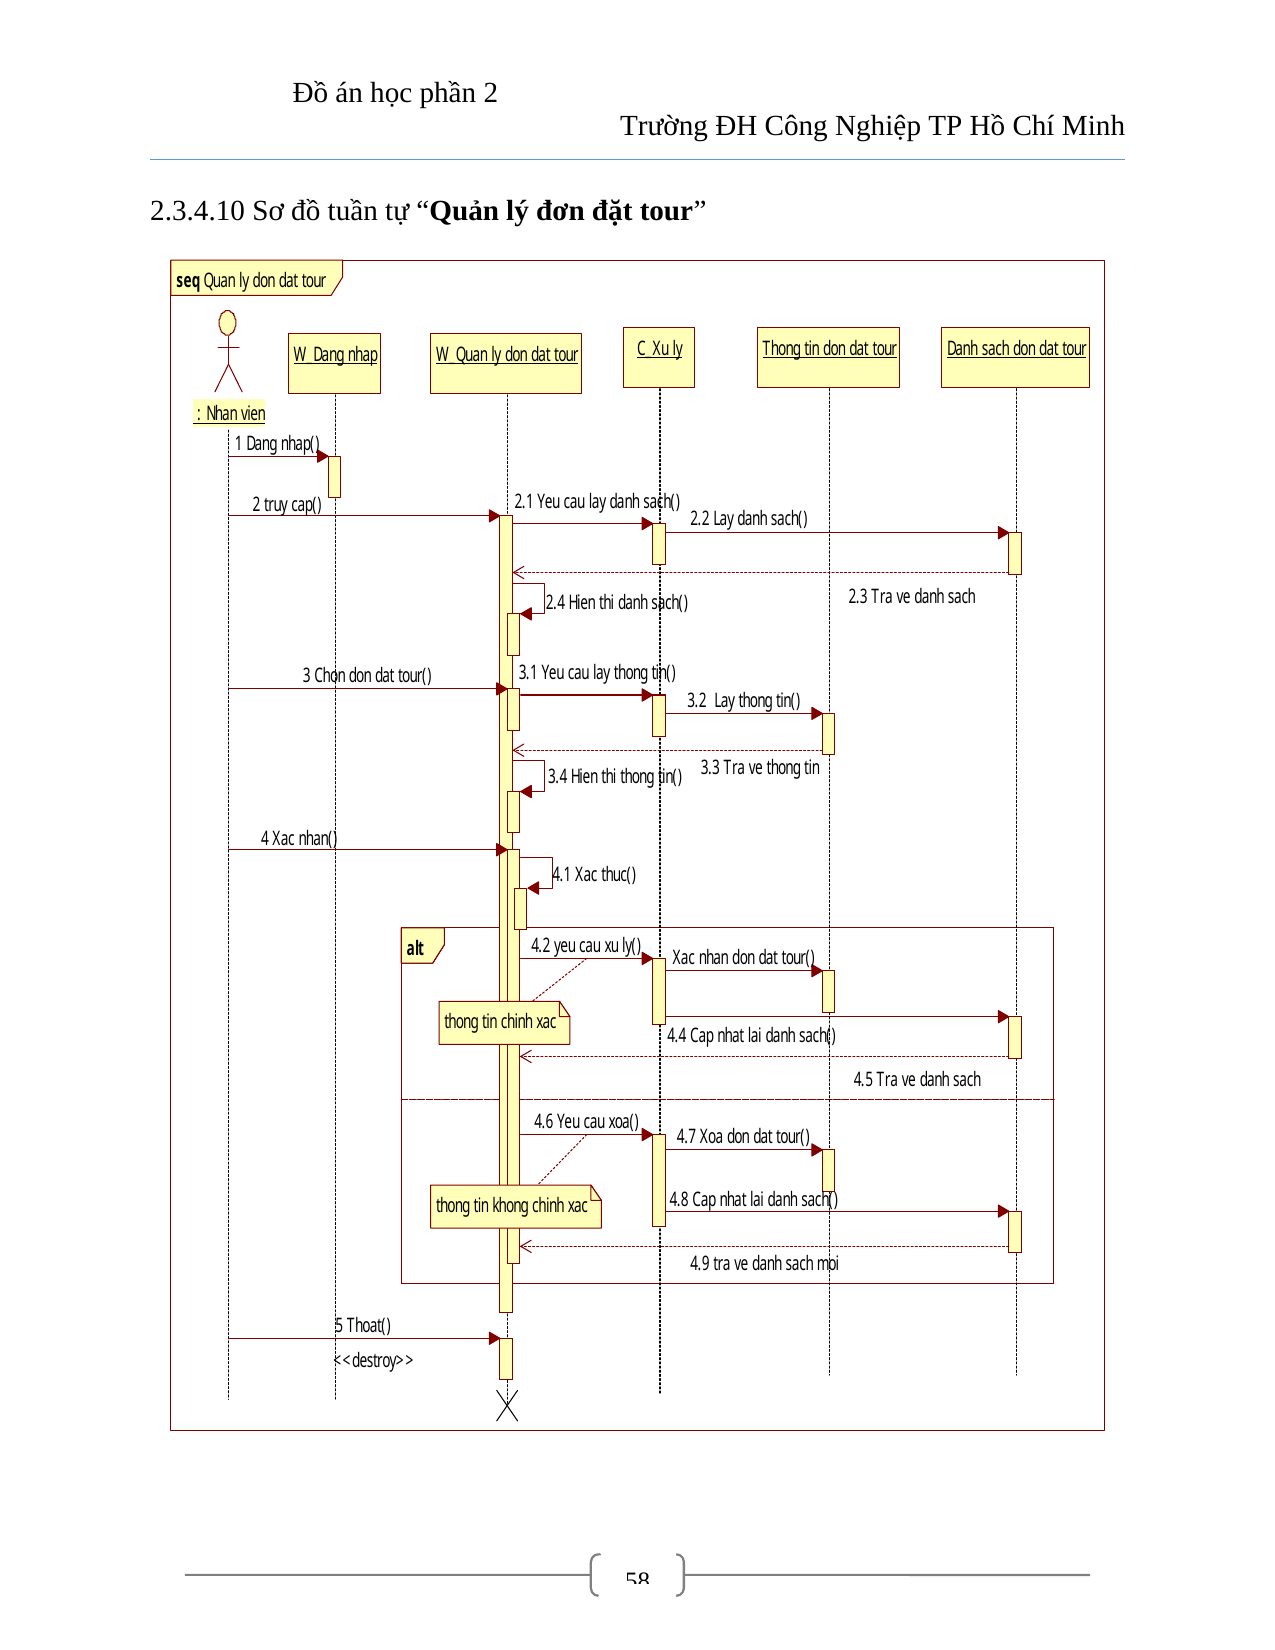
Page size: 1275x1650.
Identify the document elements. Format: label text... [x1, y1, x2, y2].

subtitle 2.3.4.10 Sơ đồ tuần tự “Quản lý đơn đặt tour” [150, 193, 1125, 227]
